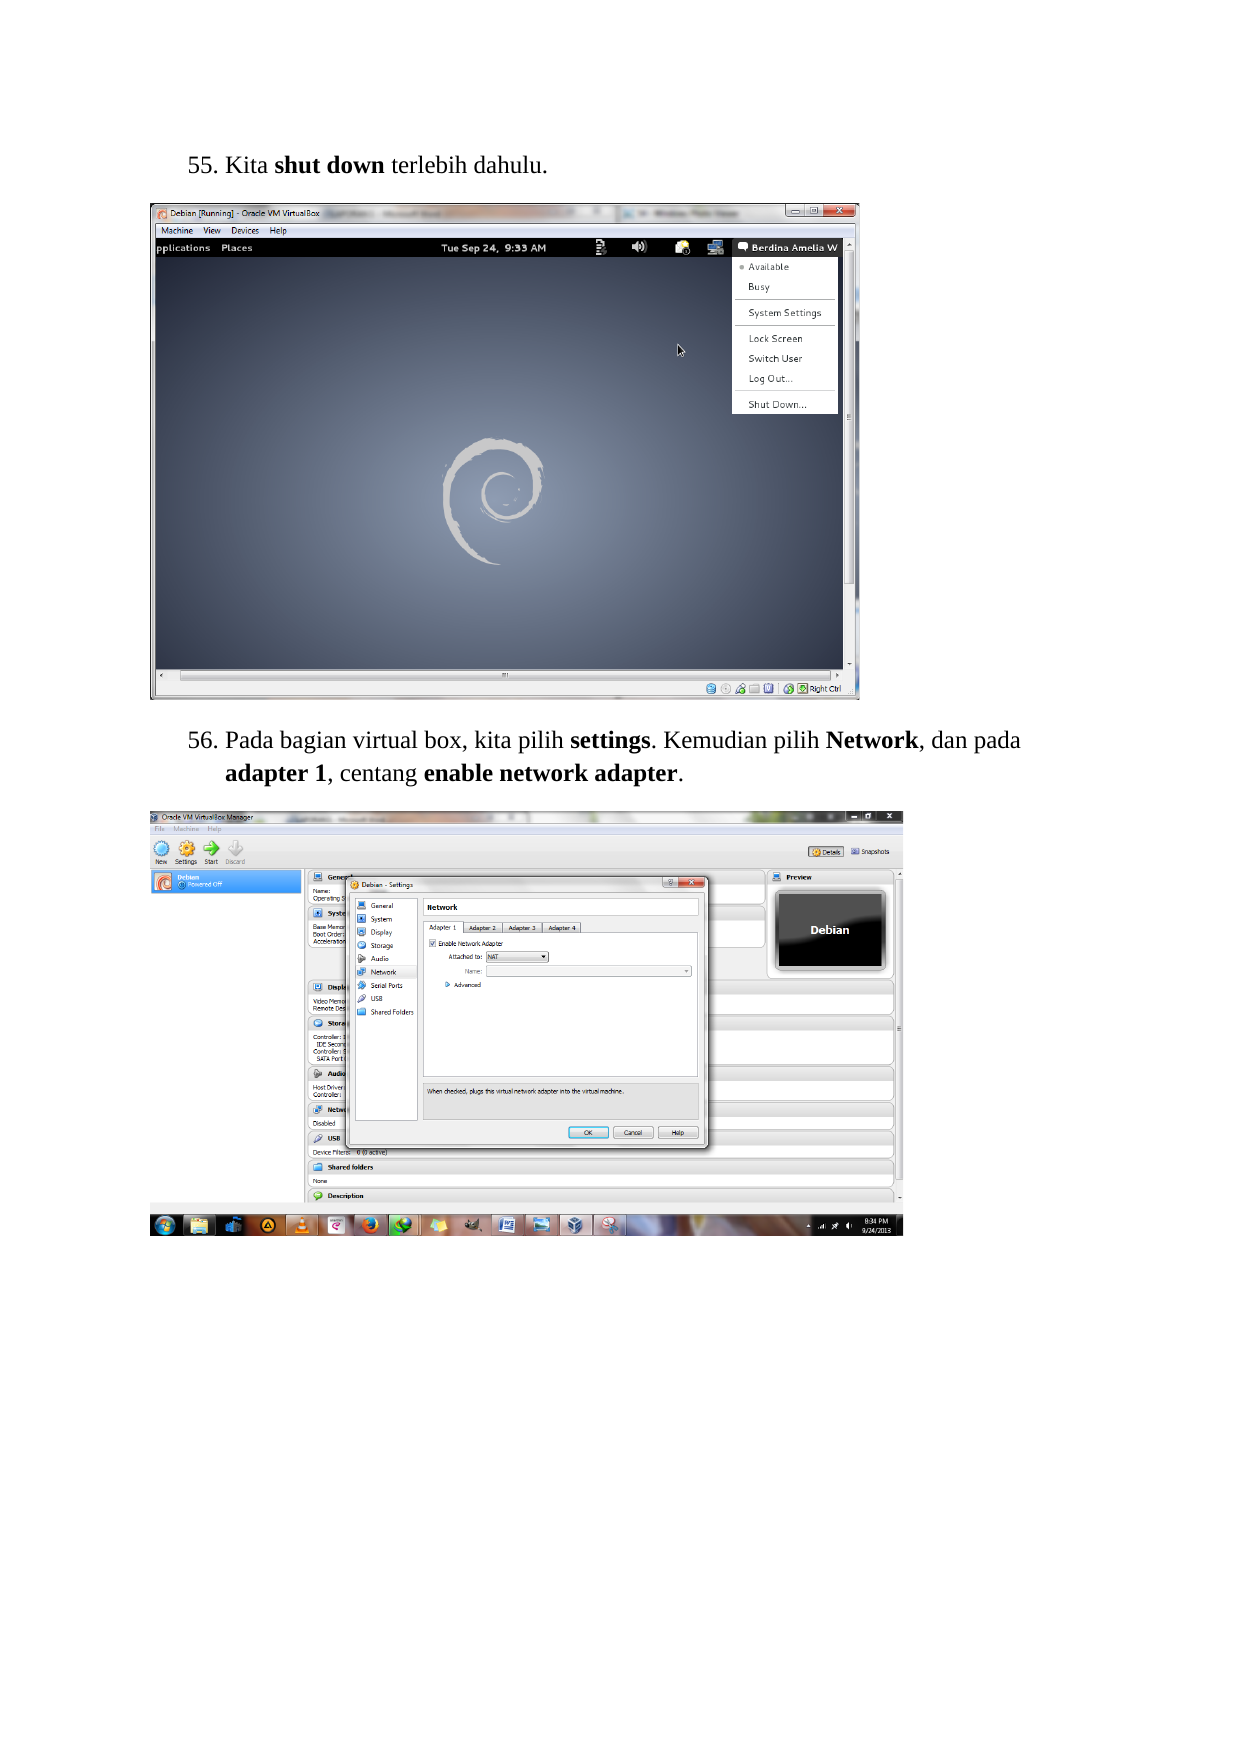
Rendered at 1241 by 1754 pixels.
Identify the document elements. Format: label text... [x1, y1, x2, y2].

list Pada bagian virtual box, kita pilih settings. Kemudian pilih Network, dan pada adapter 1, centang enable network adapter. [187, 725, 1090, 787]
list Kita shut down terlebih dahulu. [187, 150, 1090, 179]
picture [150, 203, 860, 700]
picture [150, 811, 904, 1236]
